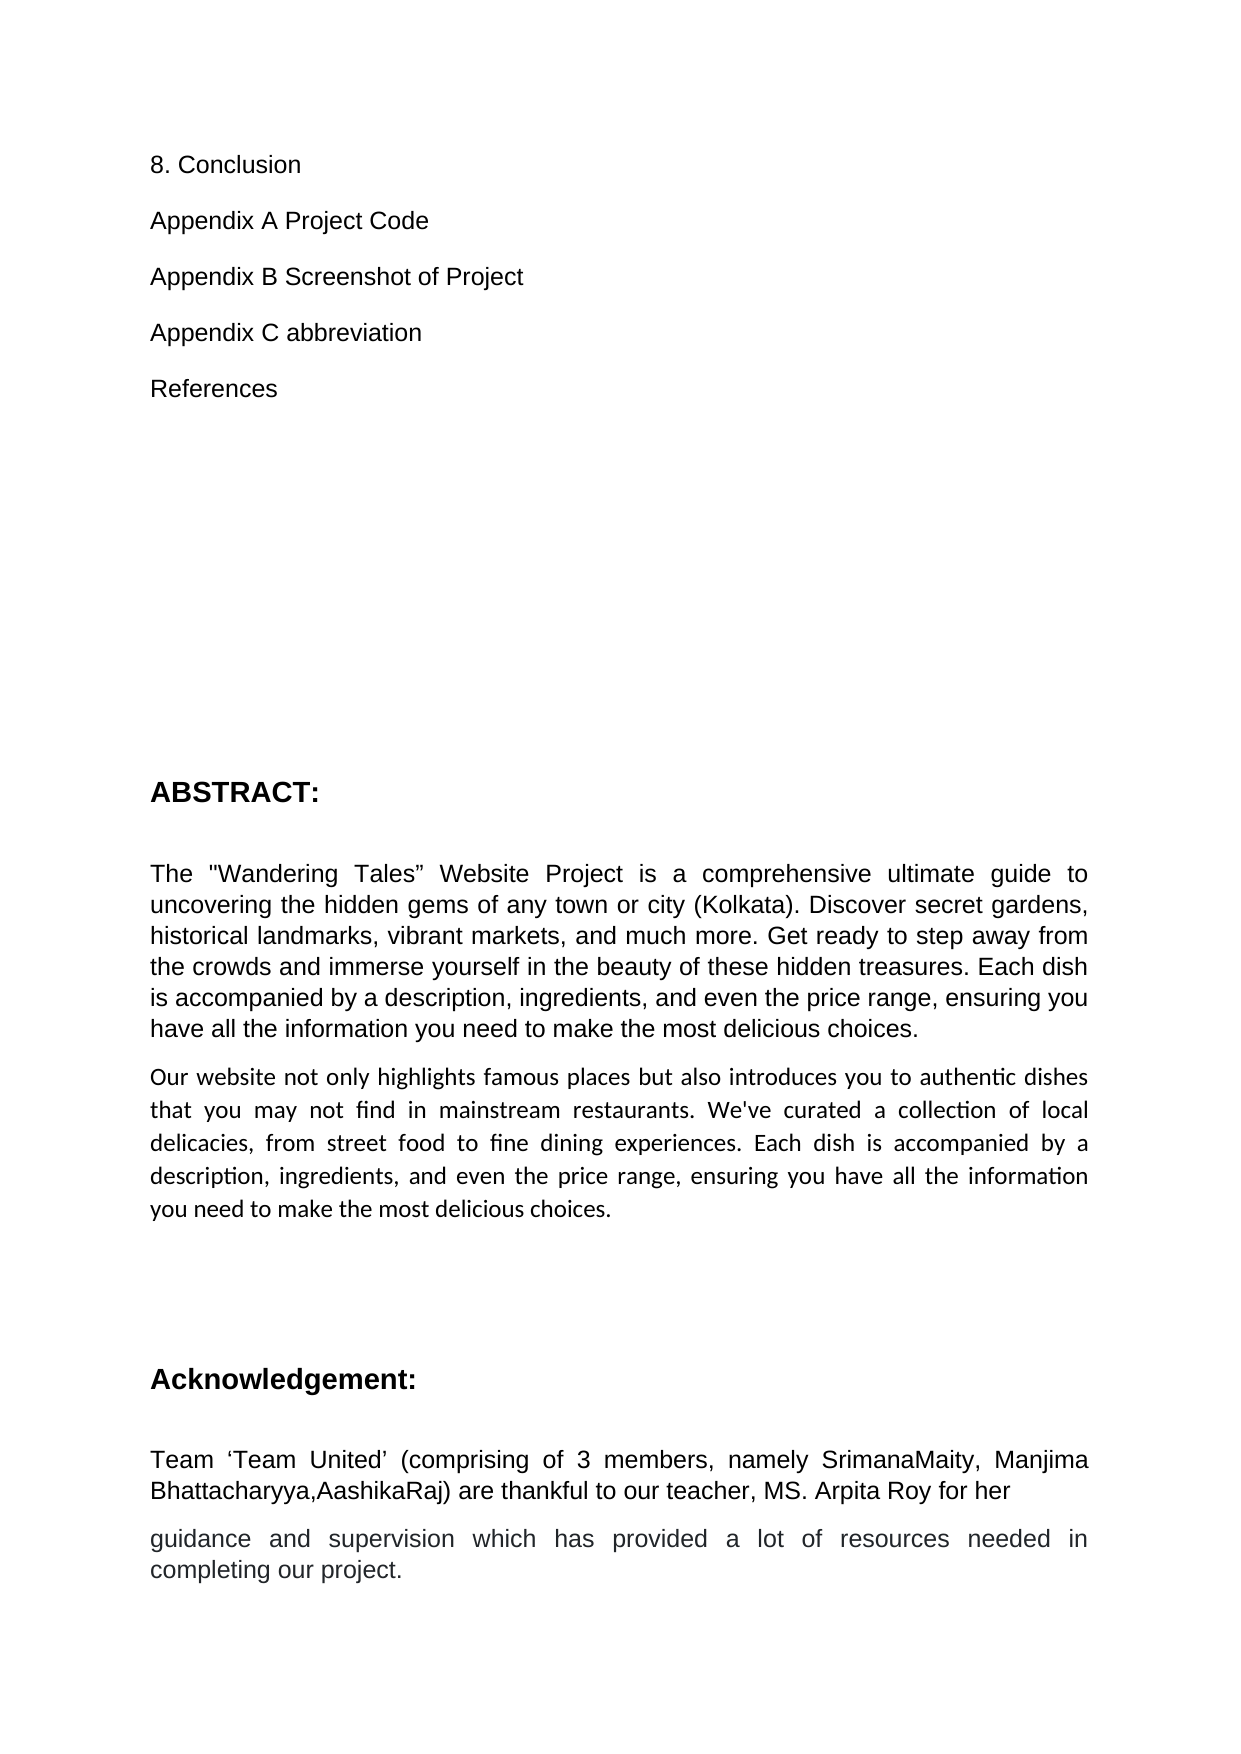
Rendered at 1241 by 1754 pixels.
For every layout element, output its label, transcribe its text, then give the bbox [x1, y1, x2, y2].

text guidance and supervision which has provided a lot of resources needed in completing our project. [150, 1552, 1090, 1583]
subtitle Appendix A Project Code [150, 206, 1090, 235]
subtitle Appendix C abbreviation [150, 318, 1090, 347]
text Our website not only highlights famous places but also introduces you to authentic dishes that you may not find in mainstream restaurants. We've curated a collection of local delicacies, from street food to fine dining experiences. Each dish is accompanied by a description, ingredients, and even the price range, ensuring you have all the information you need to make the most delicious choices. [150, 1061, 1090, 1224]
subtitle 8. Conclusion [150, 150, 1090, 179]
text Team ‘Team United’ (comprising of 3 members, namely SrimanaMaity, Manjima Bhattacharyya,AashikaRaj) are thankful to our teacher, MS. Arpita Roy for her [150, 1445, 1090, 1504]
text The "Wandering Tales” Website Project is a comprehensive ultimate guide to uncovering the hidden gems of any town or city (Kolkata). Discover secret gardens, historical landmarks, vibrant markets, and much more. Get ready to step away from the crowds and immerse yourself in the beauty of these hidden treasures. Each dish is accompanied by a description, ingredients, and even the price range, ensuring you have all the information you need to make the most delicious choices. [150, 858, 1090, 1042]
subtitle Appendix B Screenshot of Project [150, 262, 1090, 291]
subtitle References [150, 374, 1090, 403]
subtitle Acknowledgement: [150, 1362, 1090, 1395]
subtitle ABSTRACT: [150, 776, 1090, 809]
